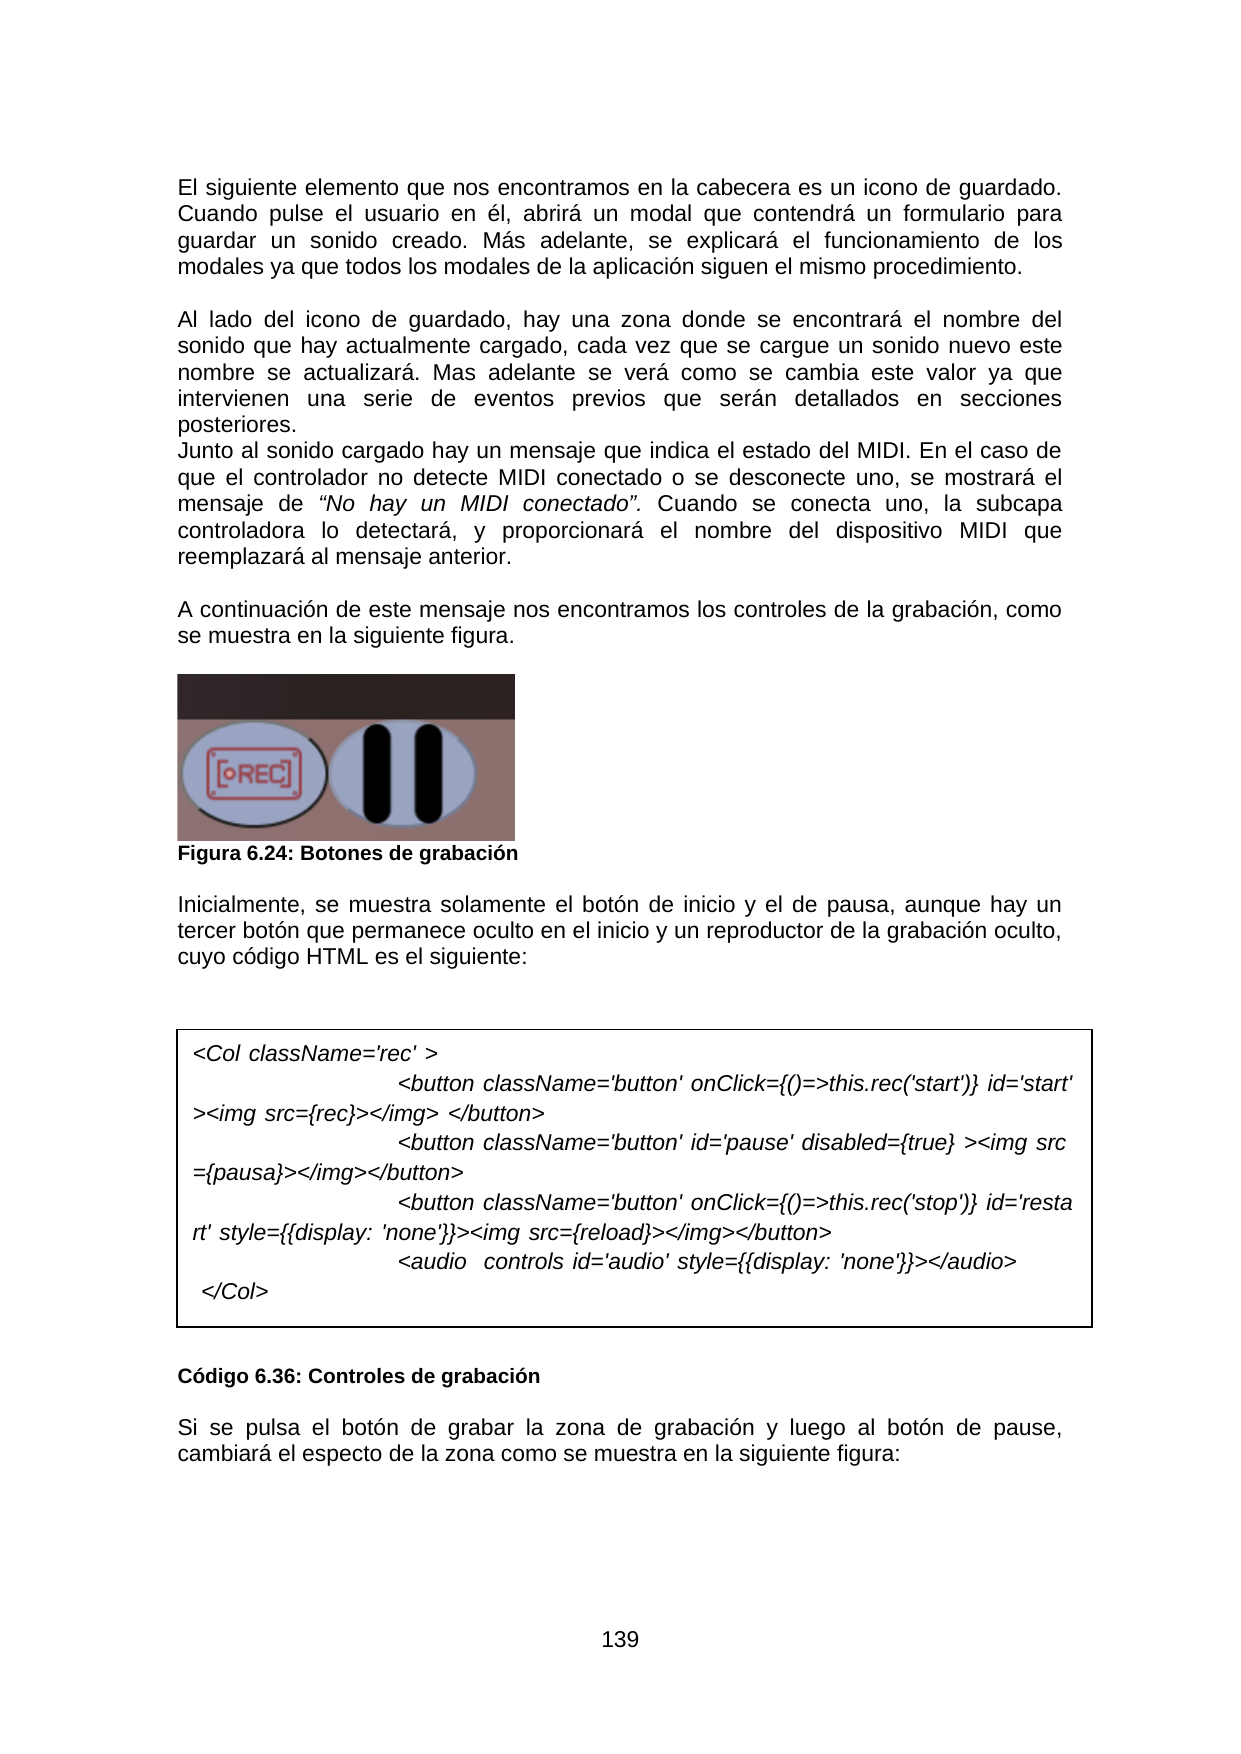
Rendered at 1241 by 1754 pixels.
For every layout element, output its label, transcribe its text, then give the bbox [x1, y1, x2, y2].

text A continuación de este mensaje nos encontramos los controles de la grabación, como se muestra en la siguiente figura. [177, 596, 1063, 648]
text Figura 6.24: Botones de grabación [177, 840, 1063, 864]
text Junto al sonido cargado hay un mensaje que indica el estado del MIDI. En el caso de que el controlador no detecte MIDI conectado o se desconecte uno, se mostrará el mensaje de “No hay un MIDI conectado”. Cuando se conecta uno, la subcapa controladora lo detectará, y proporcionará el nombre del dispositivo MIDI que reemplazará al mensaje anterior. [177, 437, 1063, 569]
picture [177, 674, 515, 841]
text El siguiente elemento que nos encontramos en la cabecera es un icono de guardado. Cuando pulse el usuario en él, abrirá un modal que contendrá un formulario para guardar un sonido creado. Más adelante, se explicará el funcionamiento de los modales ya que todos los modales de la aplicación siguen el mismo procedimiento. [177, 174, 1063, 279]
text Inicialmente, se muestra solamente el botón de inicio y el de pausa, aunque hay un tercer botón que permanece oculto en el inicio y un reproductor de la grabación oculto, cuyo código HTML es el siguiente: [177, 891, 1063, 970]
text Al lado del icono de guardado, hay una zona donde se encontrará el nombre del sonido que hay actualmente cargado, cada vez que se cargue un sonido nuevo este nombre se actualizará. Mas adelante se verá como se cambia este valor ya que intervienen una serie de eventos previos que serán detallados en secciones posteriores. [177, 306, 1063, 437]
text Si se pulsa el botón de grabar la zona de grabación y luego al botón de pause, cambiará el especto de la zona como se muestra en la siguiente figura: [177, 1414, 1063, 1466]
text Código 6.36: Controles de grabación [177, 1363, 1063, 1387]
